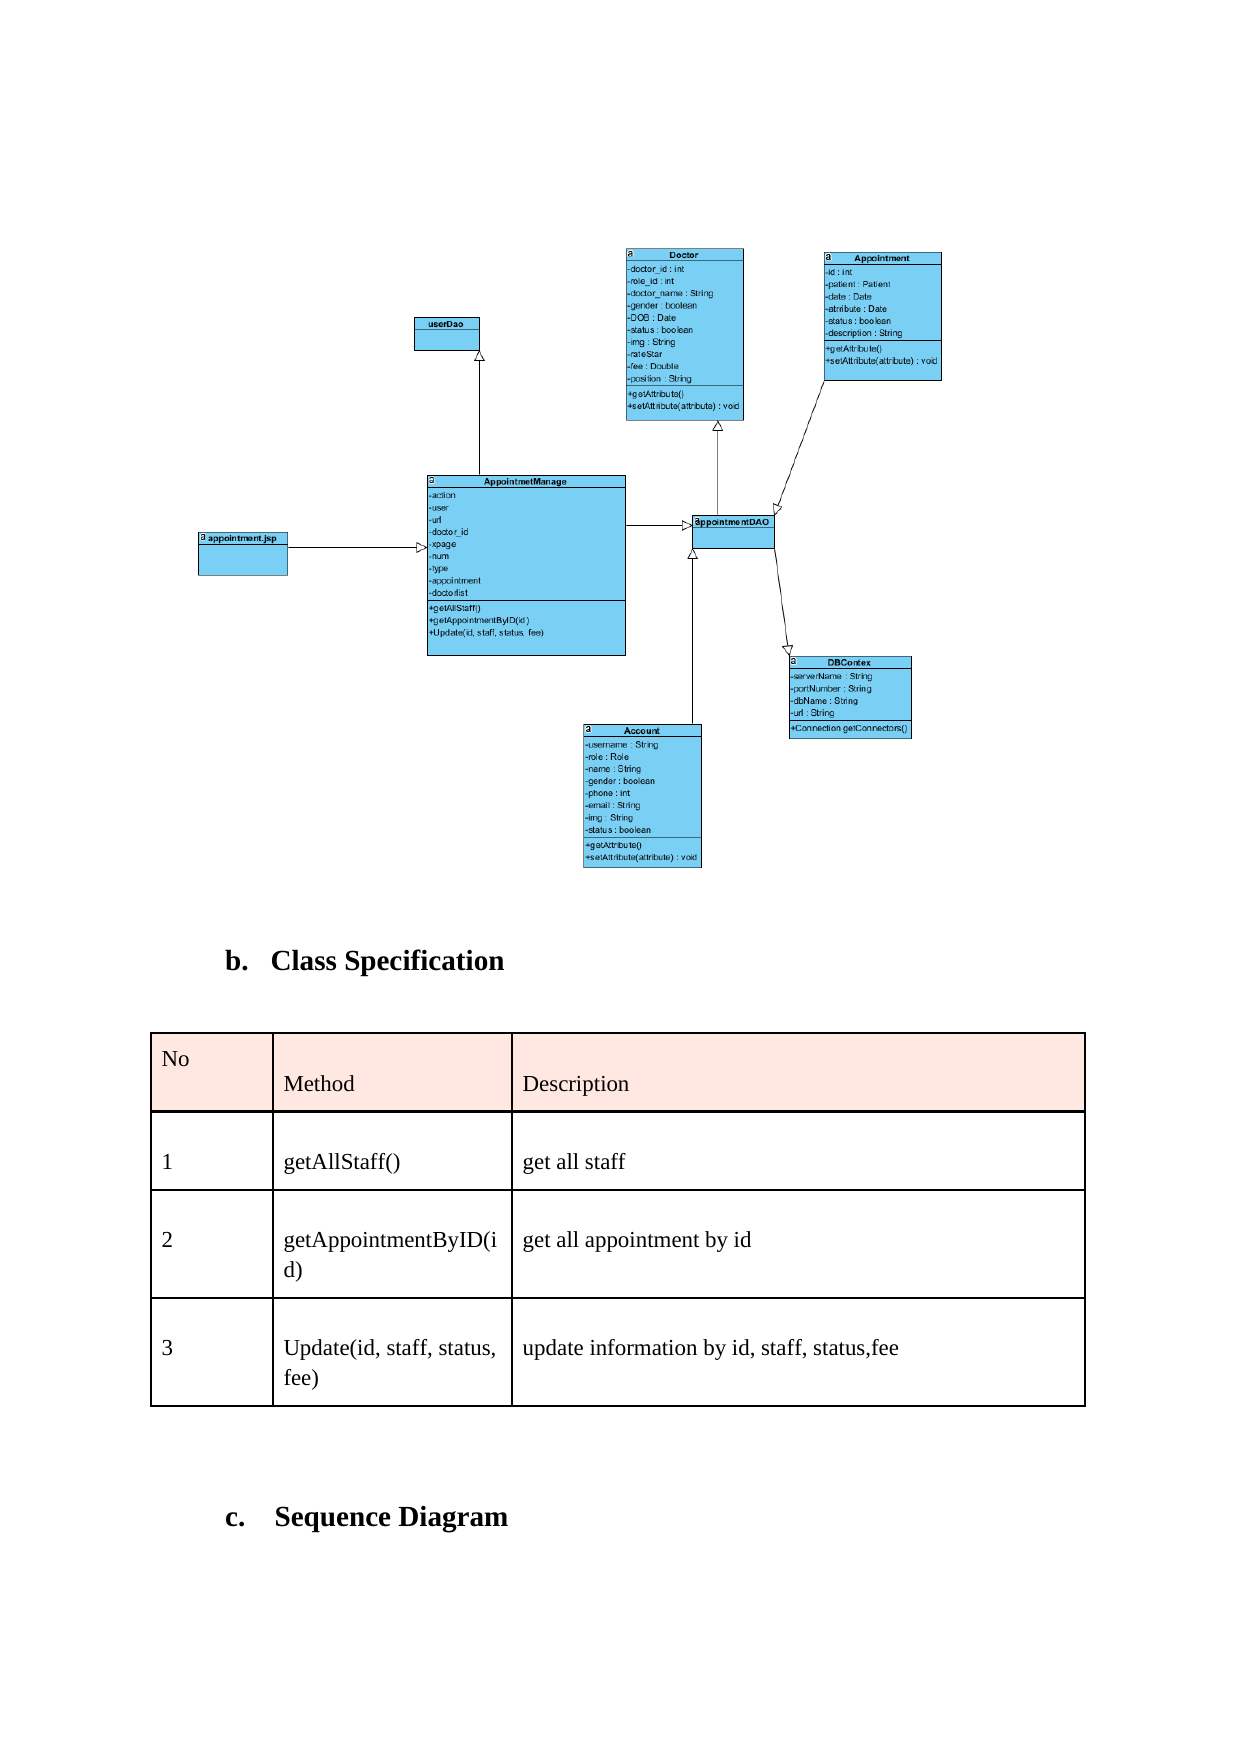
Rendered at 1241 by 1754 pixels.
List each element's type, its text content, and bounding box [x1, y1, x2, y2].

table_cell Update(id, staff, status, fee) [274, 1299, 511, 1405]
table_header Method [274, 1034, 511, 1110]
table_cell update information by id, staff, status,fee [513, 1299, 1084, 1405]
table_cell get all appointment by id [513, 1191, 1084, 1297]
table_cell get all staff [513, 1113, 1084, 1188]
picture [150, 150, 1091, 911]
table_cell 1 [152, 1113, 272, 1188]
subtitle c. Sequence Diagram [225, 1499, 1090, 1533]
table_cell getAllStaff() [274, 1113, 511, 1188]
table_header Description [513, 1034, 1084, 1110]
table_cell 2 [152, 1191, 272, 1297]
table_cell 3 [152, 1299, 272, 1405]
table_cell getAppointmentByID(id) [274, 1191, 511, 1297]
subtitle b. Class Specification [225, 943, 1090, 977]
table_header No [152, 1034, 272, 1110]
